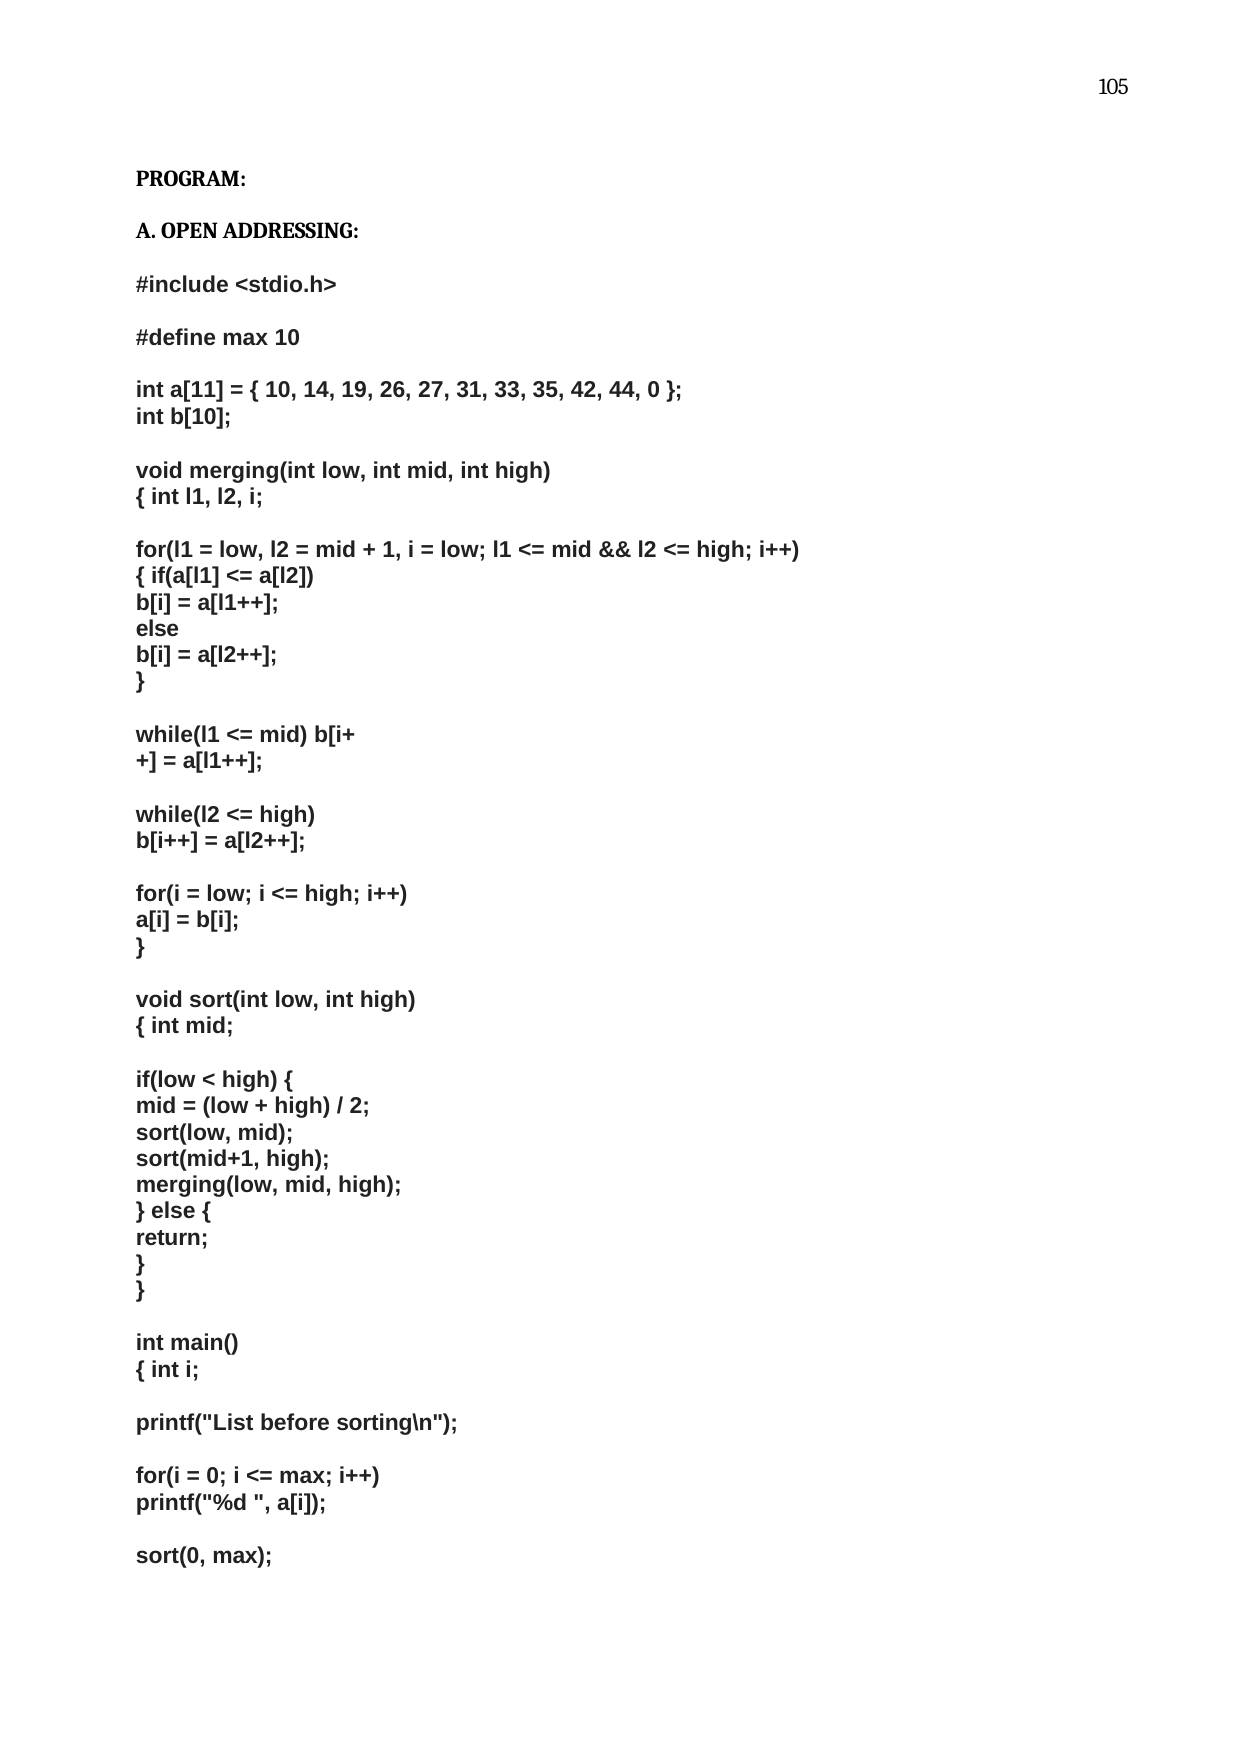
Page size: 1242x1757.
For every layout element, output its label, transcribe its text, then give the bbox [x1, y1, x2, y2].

text b[i] = a[l2++]; [136, 642, 1160, 668]
text } [136, 1276, 1160, 1302]
text for(l1 = low, l2 = mid + 1, i = low; l1 <= mid && l2 <= high; i++) { if(a[l1] <= a[l2]) [136, 536, 875, 589]
text } [136, 1250, 1160, 1276]
text } [136, 933, 1160, 959]
text mid = (low + high) / 2; sort(low, mid); sort(mid+1, high); merging(low, mid, high); [136, 1092, 412, 1197]
text PROGRAM: [136, 166, 1160, 192]
text if(low < high) { [136, 1066, 1160, 1092]
text while(l2 <= high) b[i++] = a[l2++]; [136, 801, 359, 853]
text for(i = low; i <= high; i++) a[i] = b[i]; [136, 880, 412, 933]
text int main() { int i; [136, 1329, 268, 1382]
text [136, 1462, 412, 1515]
text void sort(int low, int high) { int mid; [136, 986, 452, 1039]
text void merging(int low, int mid, int high) { int l1, l2, i; [136, 457, 587, 509]
text printf("List before sorting\n"); [136, 1409, 1160, 1435]
list OPEN ADDRESSING: [136, 218, 1160, 245]
text int b[10]; [136, 403, 1160, 429]
text int a[11] = { 10, 14, 19, 26, 27, 31, 33, 35, 42, 44, 0 }; [136, 377, 1160, 403]
text b[i] = a[l1++]; else [136, 589, 294, 642]
text sort(0, max); [136, 1542, 1160, 1568]
text } [136, 668, 1160, 694]
text } else { return; [136, 1197, 268, 1250]
text while(l1 <= mid) b[i++] = a[l1++]; [136, 721, 359, 774]
text #include <stdio.h> #define max 10 [136, 271, 412, 350]
